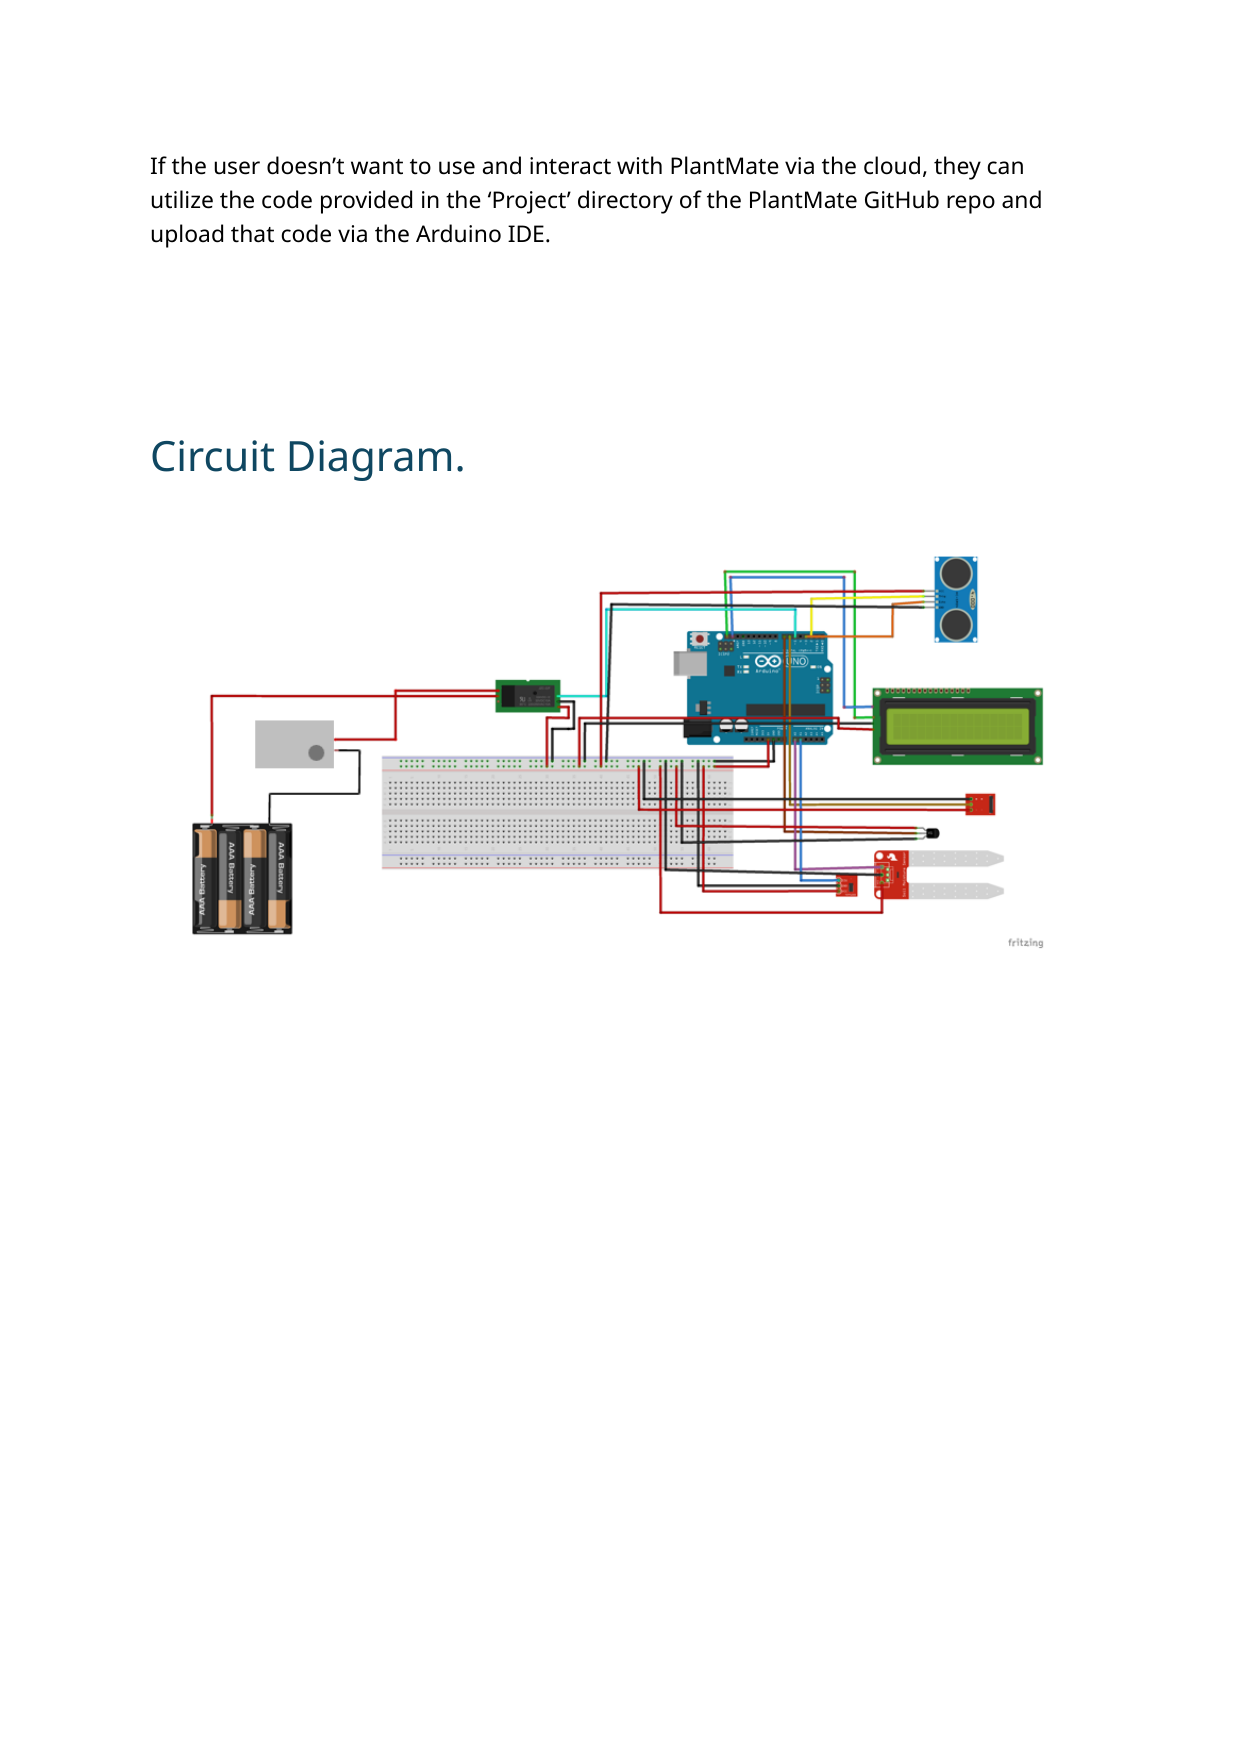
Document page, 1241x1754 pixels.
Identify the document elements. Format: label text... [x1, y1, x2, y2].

text If the user doesn’t want to use and interact with PlantMate via the cloud, they can utilize the code provided in the ‘Project’ directory of the PlantMate GitHub repo and upload that code via the Arduino IDE. [150, 150, 1090, 249]
subtitle Circuit Diagram. [150, 427, 1090, 483]
picture [150, 496, 1091, 996]
